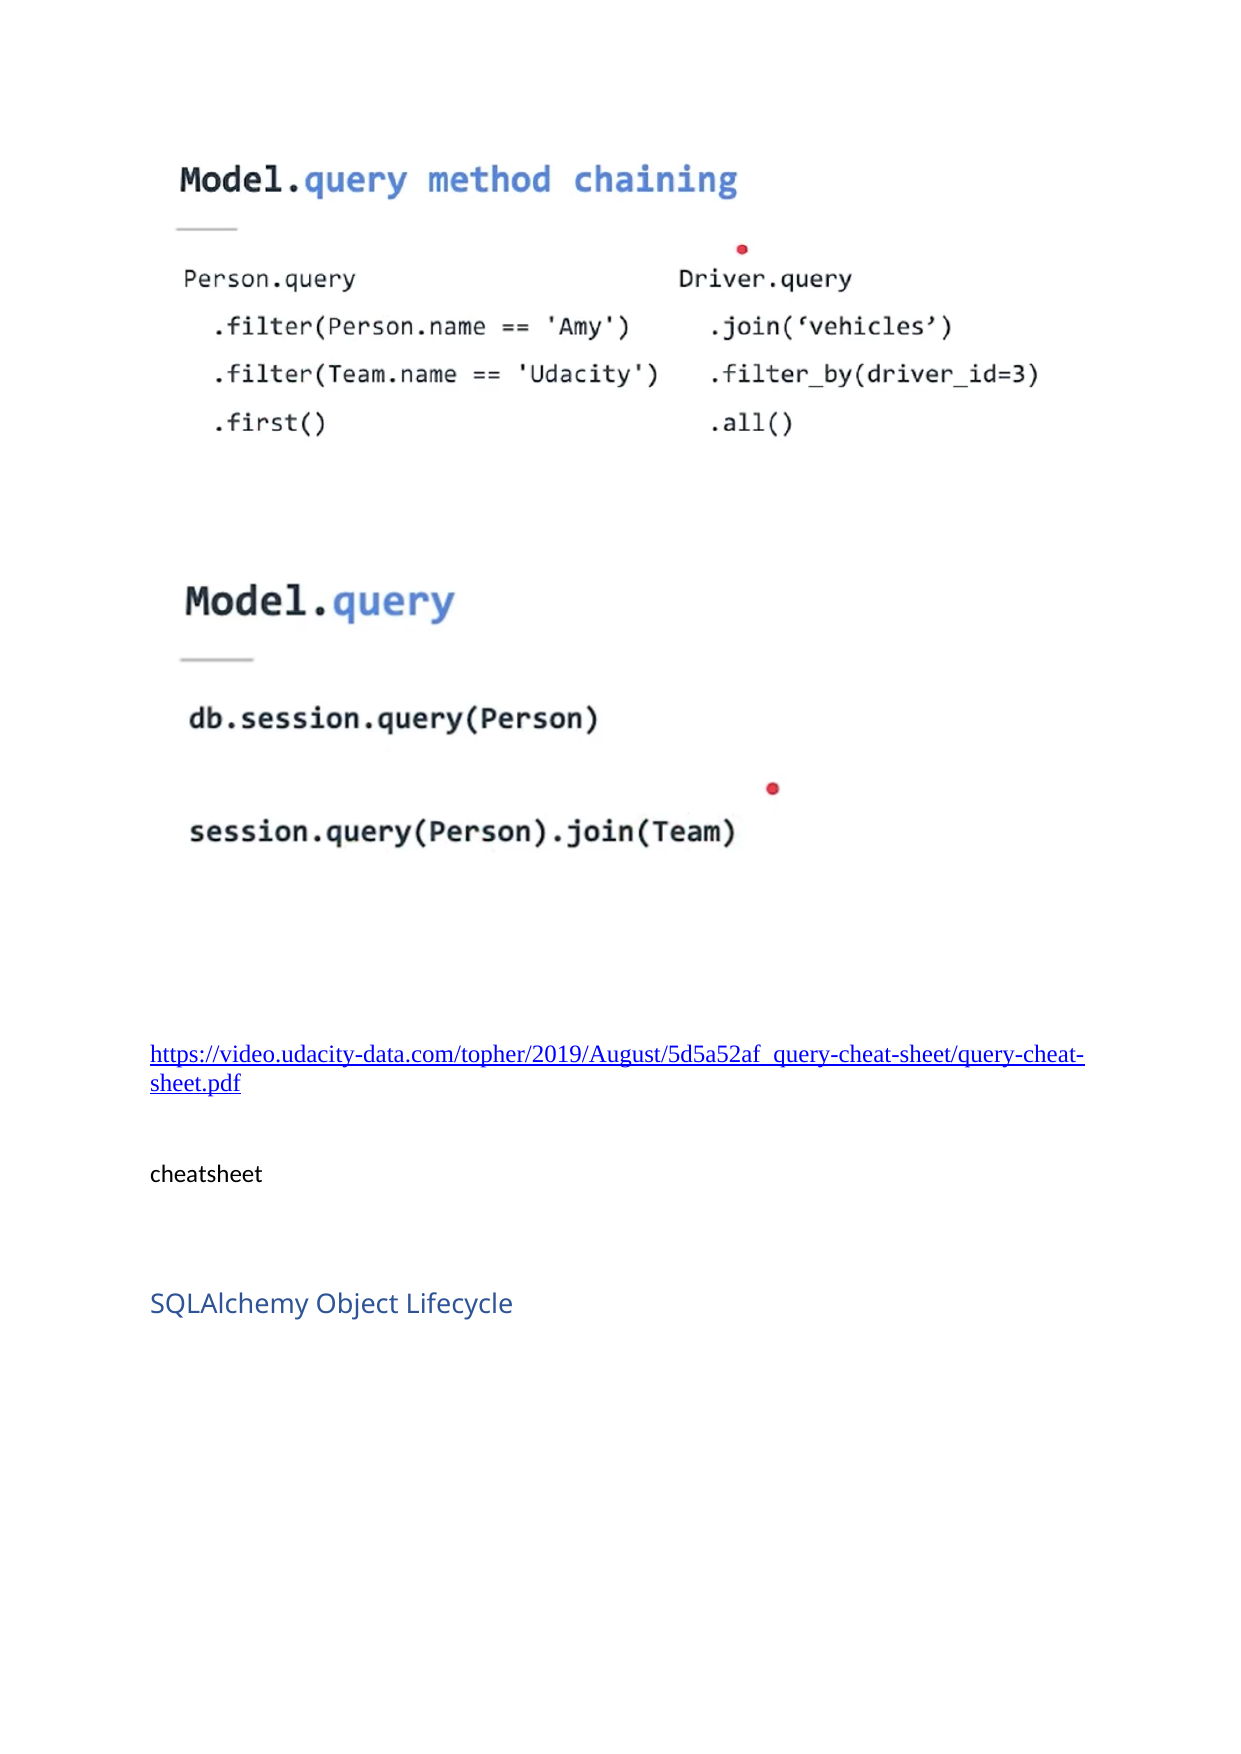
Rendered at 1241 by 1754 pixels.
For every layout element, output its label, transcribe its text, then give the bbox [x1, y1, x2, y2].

text https://video.udacity-data.com/topher/2019/August/5d5a52af_query-cheat-sheet/query-cheat-sheet.pdf [150, 1039, 1090, 1097]
subtitle SQLAlchemy Object Lifecycle [150, 1284, 1090, 1321]
picture [150, 559, 884, 979]
picture [150, 150, 1090, 468]
text cheatsheet [150, 1158, 1090, 1188]
